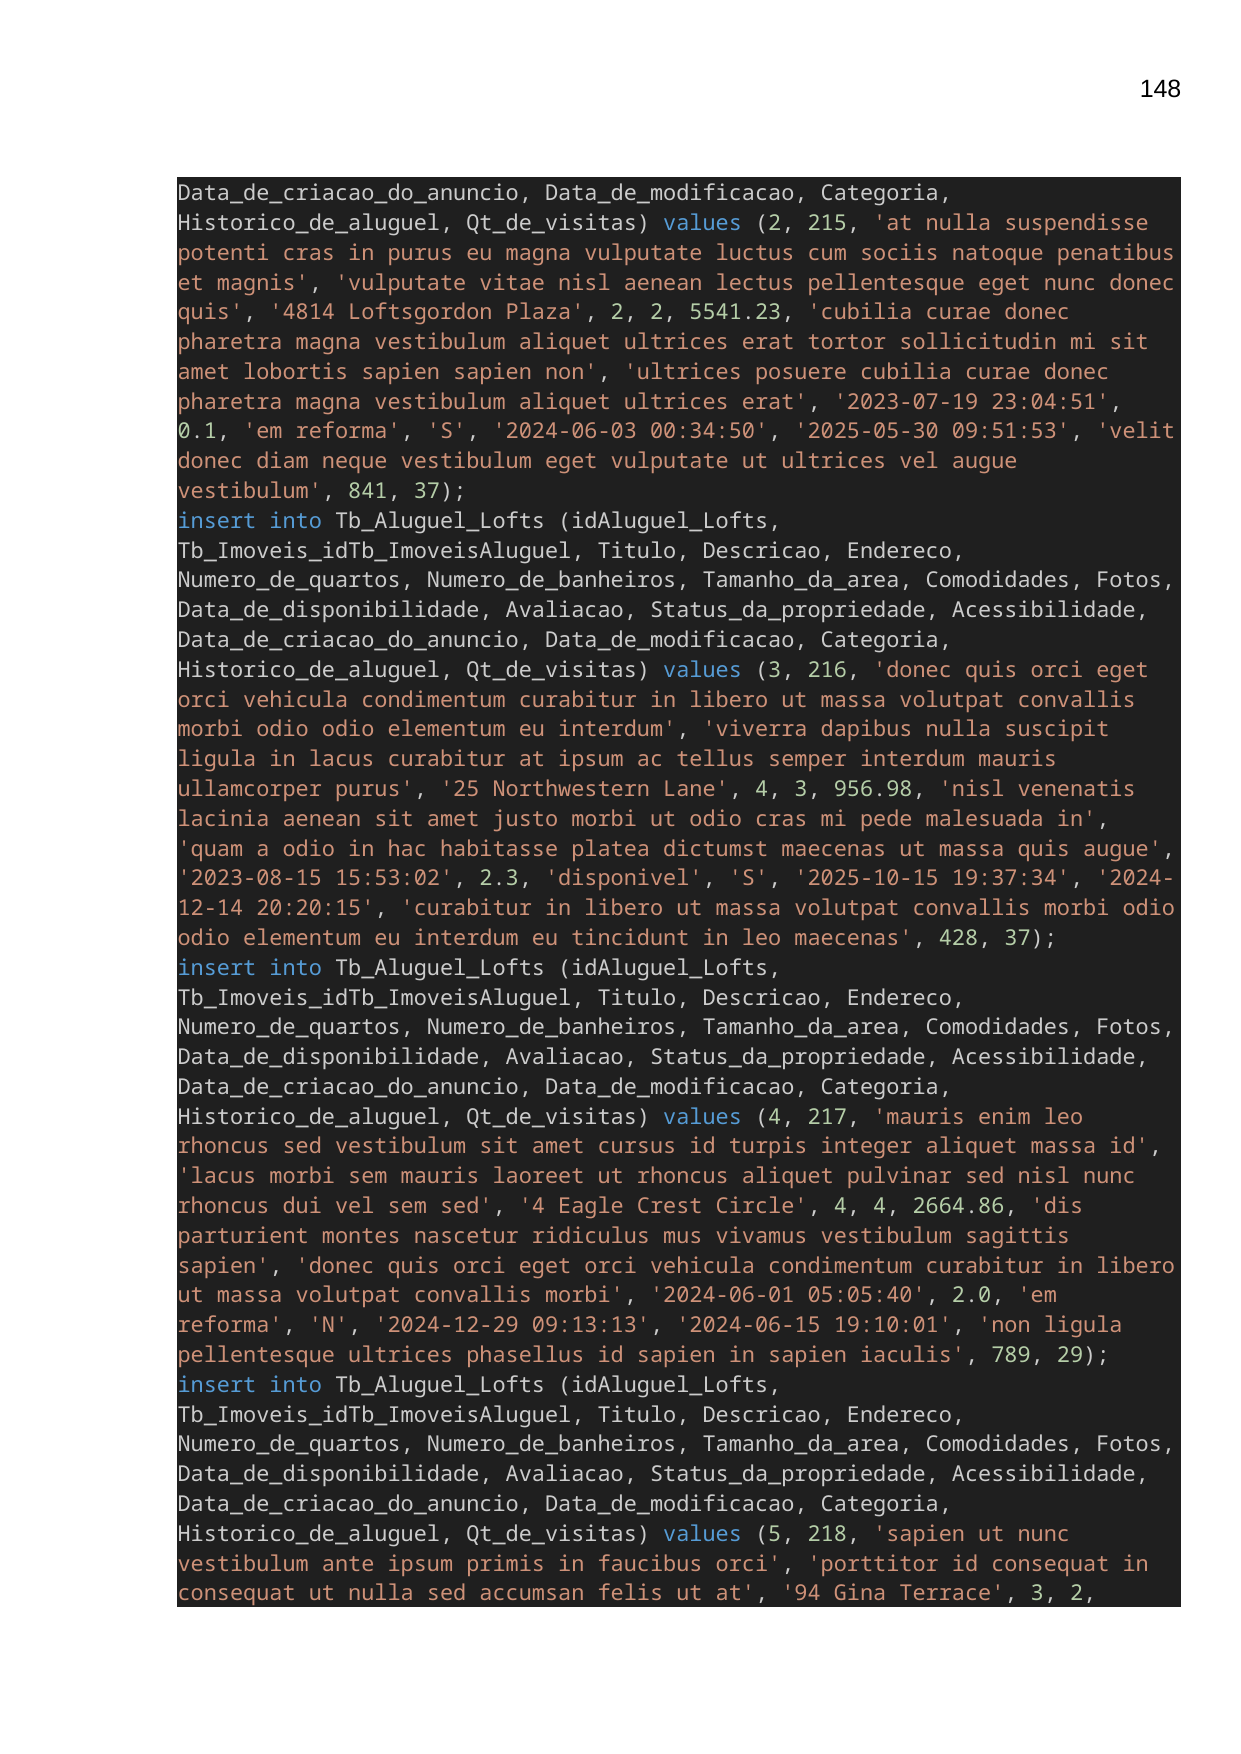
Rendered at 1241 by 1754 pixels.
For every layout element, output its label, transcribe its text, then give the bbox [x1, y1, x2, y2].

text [177, 1369, 1181, 1607]
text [177, 177, 1181, 505]
text insert into Tb_Aluguel_Lofts (idAluguel_Lofts, Tb_Imoveis_idTb_ImoveisAluguel, Titulo, Descricao, Endereco, Numero_de_quartos, Numero_de_banheiros, Tamanho_da_area, Comodidades, Fotos, Data_de_disponibilidade, Avaliacao, Status_da_propriedade, Acessibilidade, Data_de_criacao_do_anuncio, Data_de_modificacao, Categoria, Historico_de_aluguel, Qt_de_visitas) values (4, 217, 'mauris enim leo rhoncus sed vestibulum sit amet cursus id turpis integer aliquet massa id', 'lacus morbi sem mauris laoreet ut rhoncus aliquet pulvinar sed nisl nunc rhoncus dui vel sem sed', '4 Eagle Crest Circle', 4, 4, 2664.86, 'dis parturient montes nascetur ridiculus mus vivamus vestibulum sagittis sapien', 'donec quis orci eget orci vehicula condimentum curabitur in libero ut massa volutpat convallis morbi', '2024-06-01 05:05:40', 2.0, 'em reforma', 'N', '2024-12-29 09:13:13', '2024-06-15 19:10:01', 'non ligula pellentesque ultrices phasellus id sapien in sapien iaculis', 789, 29); [177, 952, 1181, 1369]
text insert into Tb_Aluguel_Lofts (idAluguel_Lofts, Tb_Imoveis_idTb_ImoveisAluguel, Titulo, Descricao, Endereco, Numero_de_quartos, Numero_de_banheiros, Tamanho_da_area, Comodidades, Fotos, Data_de_disponibilidade, Avaliacao, Status_da_propriedade, Acessibilidade, Data_de_criacao_do_anuncio, Data_de_modificacao, Categoria, Historico_de_aluguel, Qt_de_visitas) values (3, 216, 'donec quis orci eget orci vehicula condimentum curabitur in libero ut massa volutpat convallis morbi odio odio elementum eu interdum', 'viverra dapibus nulla suscipit ligula in lacus curabitur at ipsum ac tellus semper interdum mauris ullamcorper purus', '25 Northwestern Lane', 4, 3, 956.98, 'nisl venenatis lacinia aenean sit amet justo morbi ut odio cras mi pede malesuada in', 'quam a odio in hac habitasse platea dictumst maecenas ut massa quis augue', '2023-08-15 15:53:02', 2.3, 'disponivel', 'S', '2025-10-15 19:37:34', '2024-12-14 20:20:15', 'curabitur in libero ut massa volutpat convallis morbi odio odio elementum eu interdum eu tincidunt in leo maecenas', 428, 37); [177, 505, 1181, 952]
